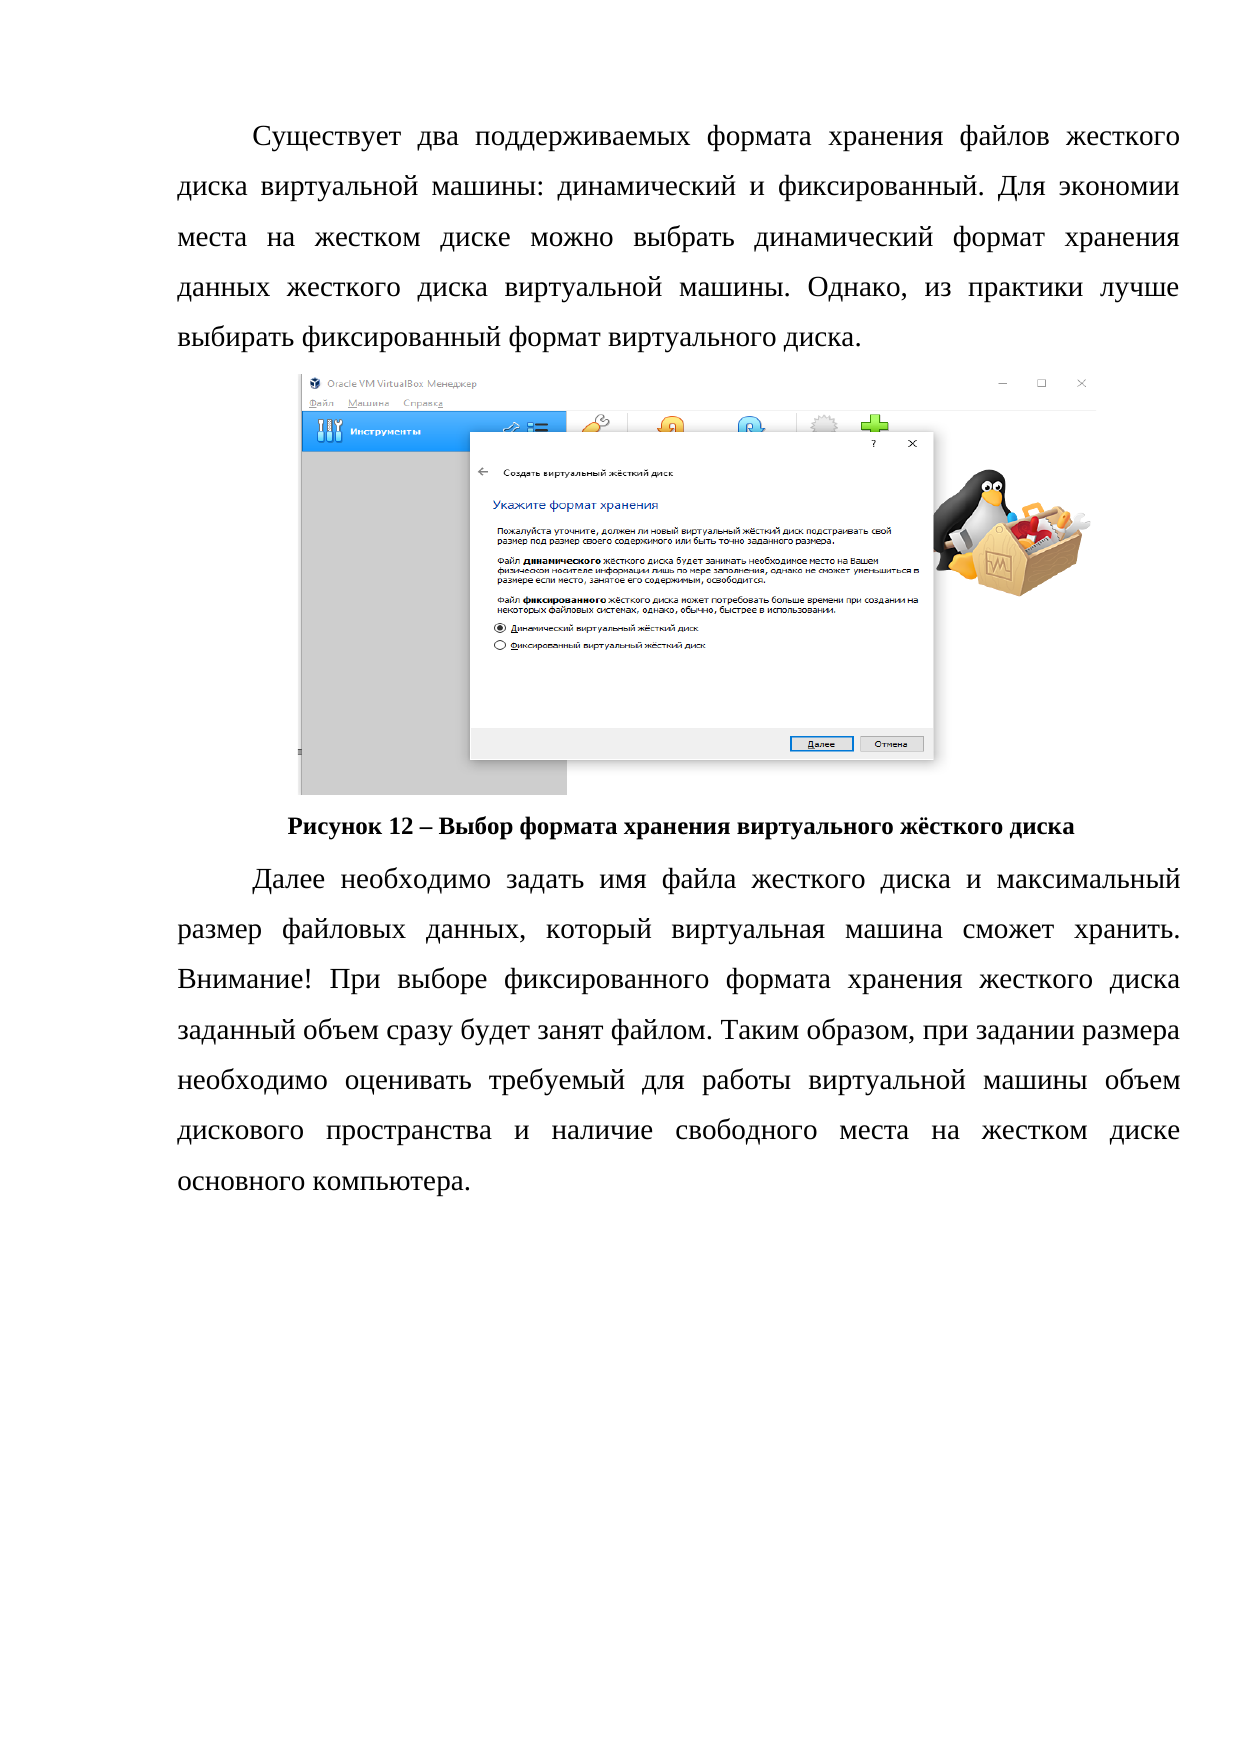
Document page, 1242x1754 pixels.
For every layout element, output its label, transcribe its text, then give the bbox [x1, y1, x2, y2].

picture [297, 374, 1097, 795]
text Далее необходимо задать имя файла жесткого диска и максимальный размер файловых данных, который виртуальная машина сможет хранить. Внимание! При выборе фиксированного формата хранения жесткого диска заданный объем сразу будет занят файлом. Таким образом, при задании размера необходимо оценивать требуемый для работы виртуальной машины объем дискового пространства и наличие свободного места на жестком диске основного компьютера. [177, 861, 1181, 1196]
text Существует два поддерживаемых формата хранения файлов жесткого диска виртуальной машины: динамический и фиксированный. Для экономии места на жестком диске можно выбрать динамический формат хранения данных жесткого диска виртуальной машины. Однако, из практики лучше выбирать фиксированный формат виртуального диска. [177, 118, 1181, 353]
